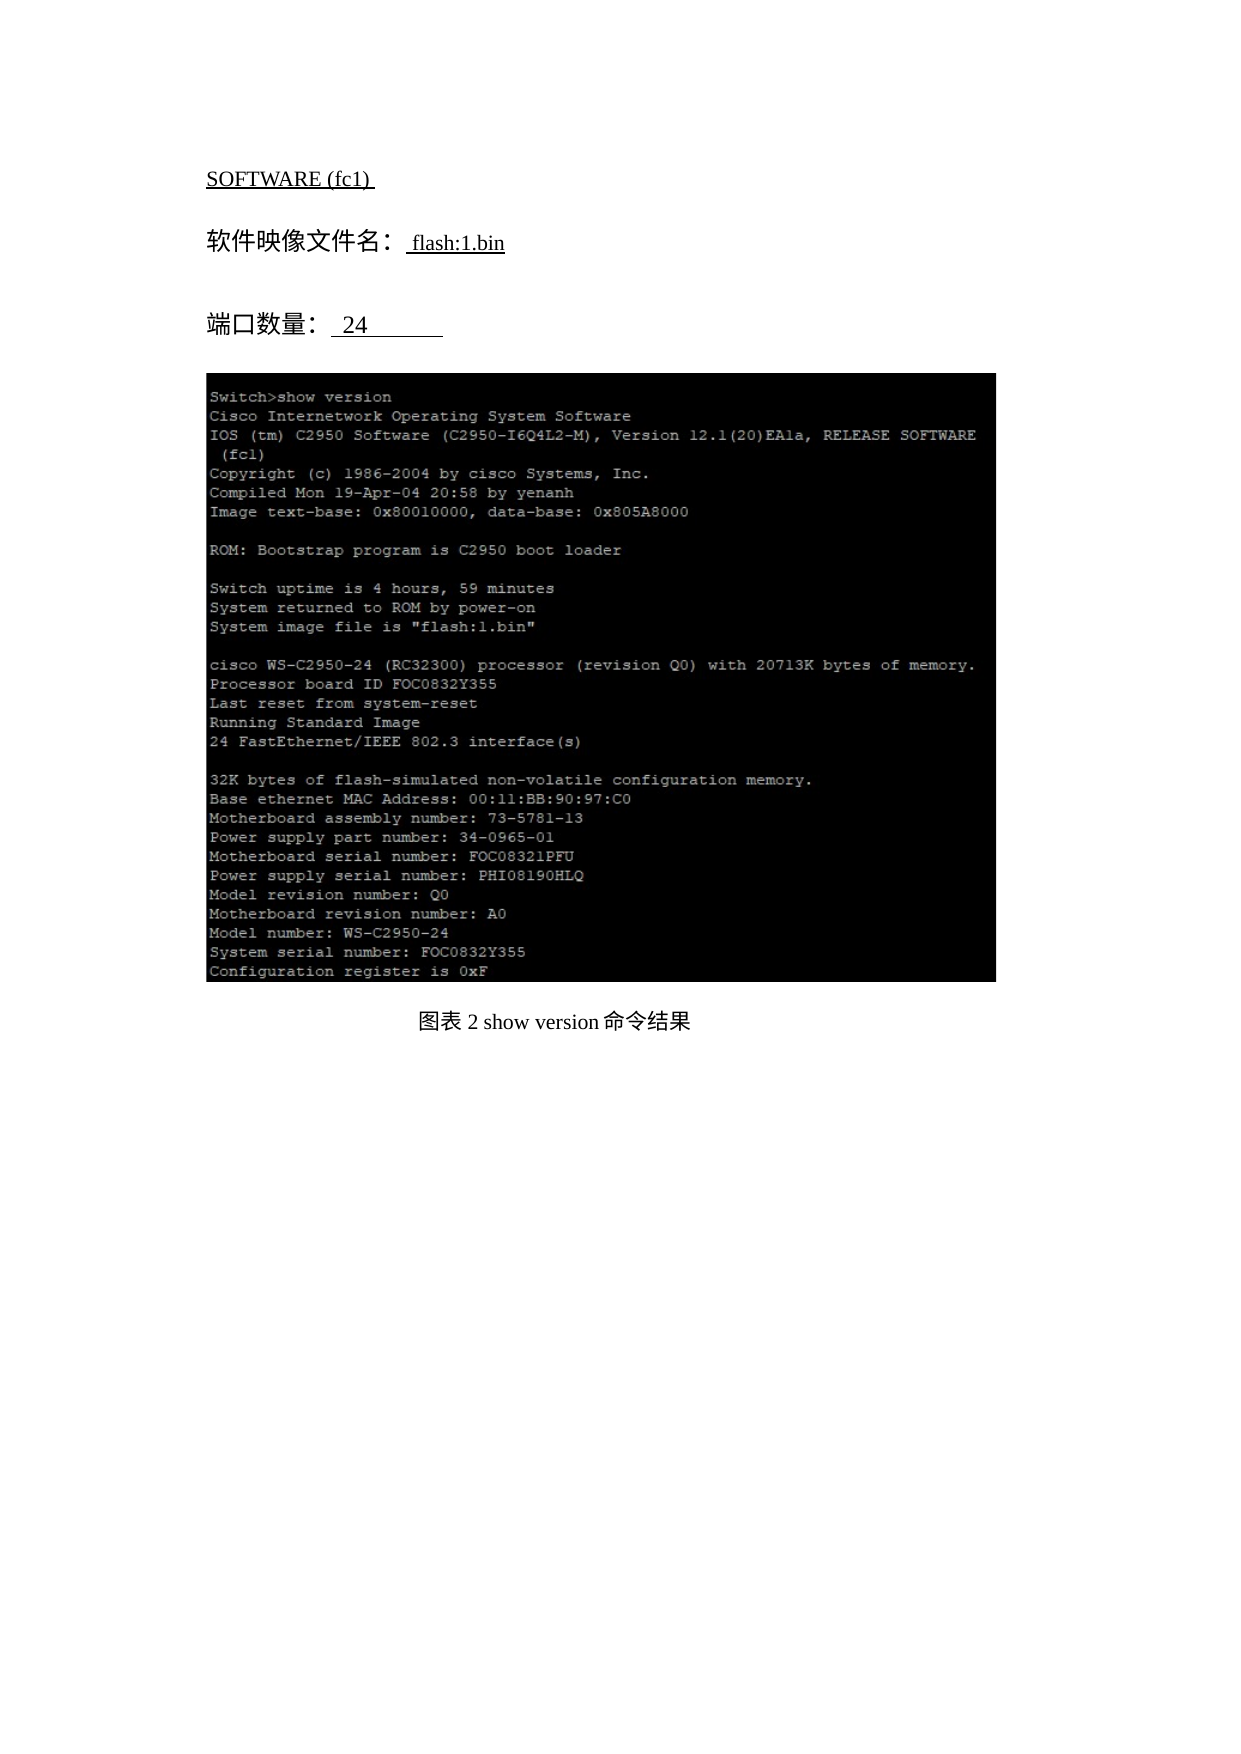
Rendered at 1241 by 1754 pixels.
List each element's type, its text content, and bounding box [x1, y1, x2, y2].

picture [206, 373, 997, 982]
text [206, 162, 1106, 194]
text 端口数量： 24 [206, 290, 1106, 355]
text 图表 2 show version命令结果 [381, 1003, 1106, 1036]
text 软件映像文件名： flash:1.bin [206, 207, 1106, 272]
